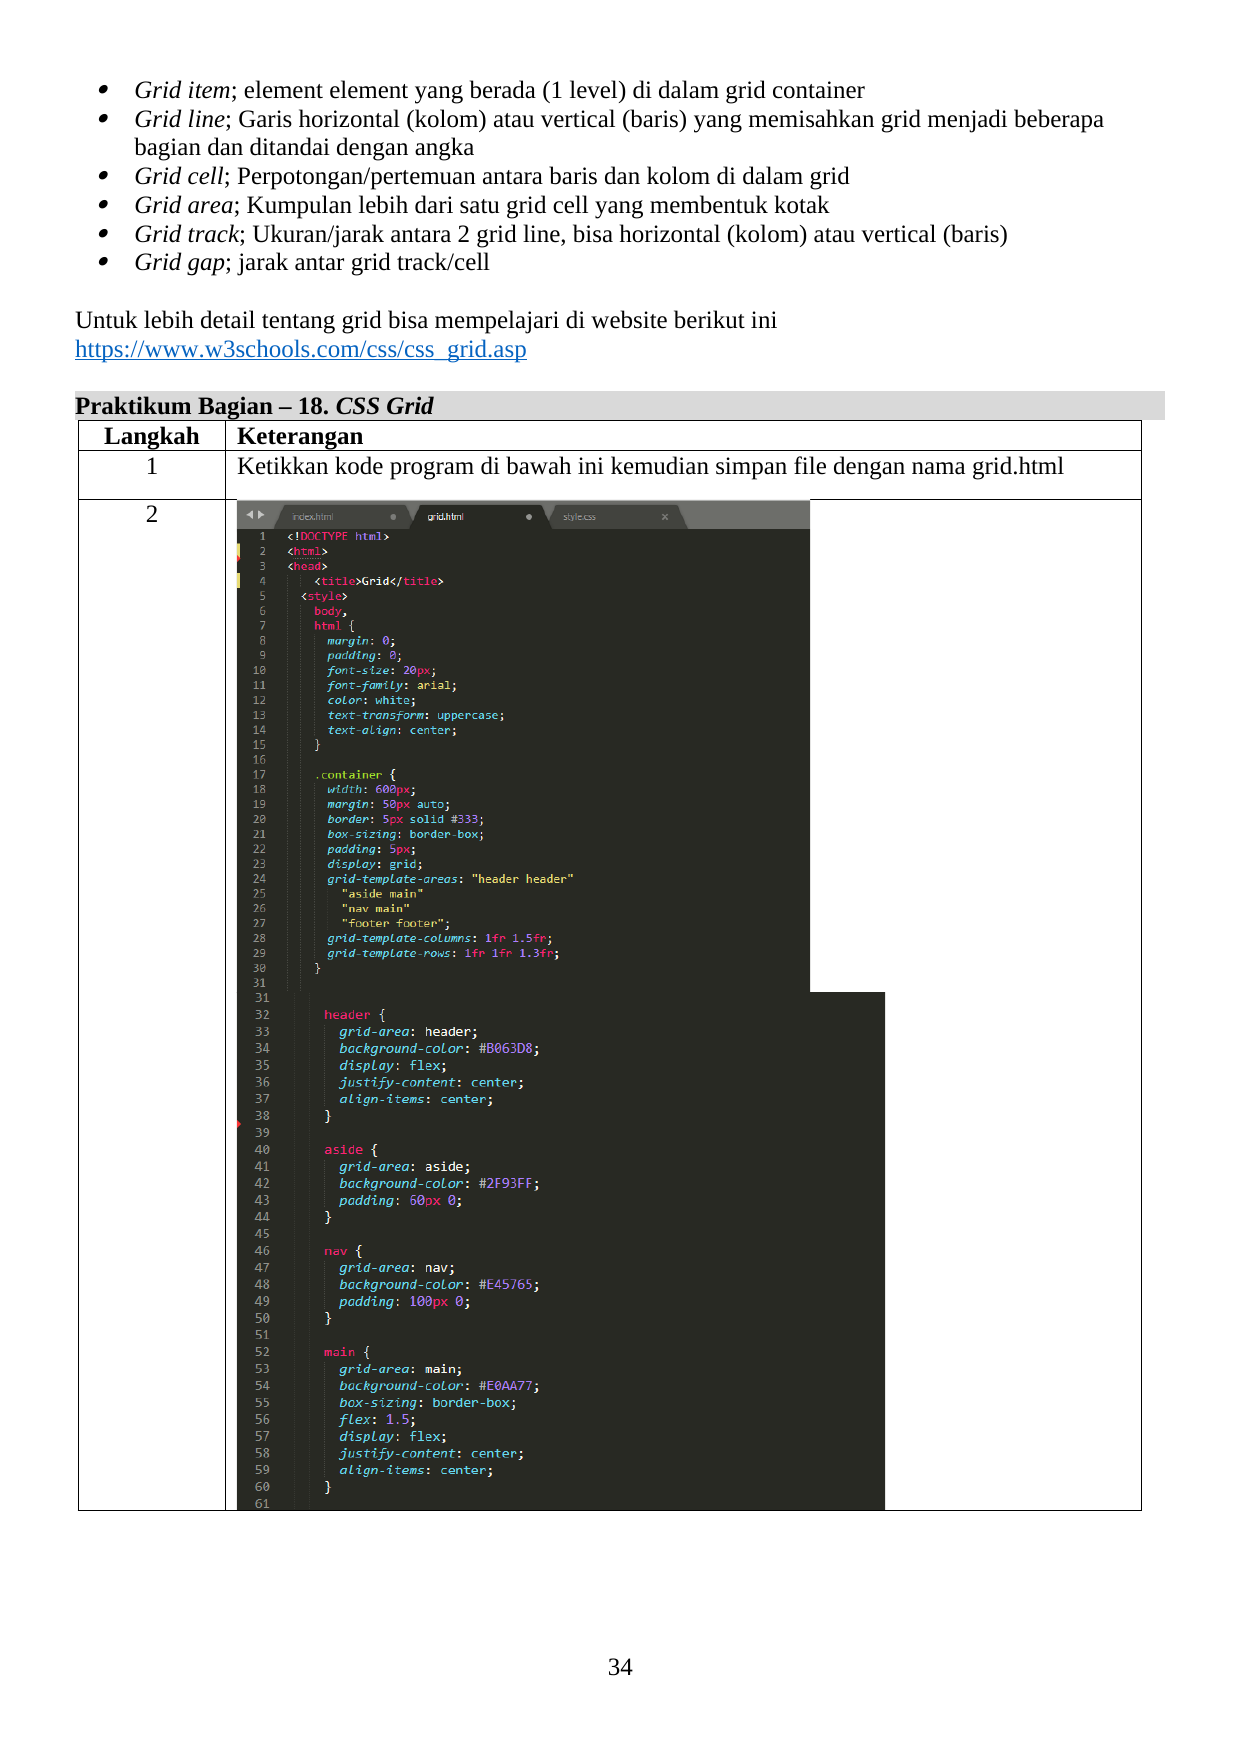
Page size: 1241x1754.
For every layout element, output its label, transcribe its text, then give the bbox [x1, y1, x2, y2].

table_cell Ketikkan kode program di bawah ini kemudian simpan file dengan nama grid.html [226, 451, 1141, 498]
list Grid gap; jarak antar grid track/cell [97, 247, 1165, 276]
list Grid area; Kumpulan lebih dari satu grid cell yang membentuk kotak [97, 190, 1165, 219]
text Praktikum Bagian – 18. CSS Grid [75, 391, 1165, 420]
table_header Langkah [79, 421, 225, 450]
table_cell 1 [79, 451, 225, 498]
table_cell 2 [79, 500, 225, 1510]
list Grid item; element element yang berada (1 level) di dalam grid container [97, 75, 1165, 104]
table_header Keterangan [226, 421, 1141, 450]
table_cell [226, 500, 236, 1510]
table_cell [811, 500, 1141, 1510]
text Untuk lebih detail tentang grid bisa mempelajari di website berikut ini https://www.w3schools.com/css/css_grid.asp [75, 305, 1165, 362]
picture [236, 499, 886, 1510]
list Grid track; Ukuran/jarak antara 2 grid line, bisa horizontal (kolom) atau vertical (baris) [97, 219, 1165, 247]
list Grid line; Garis horizontal (kolom) atau vertical (baris) yang memisahkan grid menjadi beberapa bagian dan ditandai dengan angka [97, 104, 1165, 161]
list Grid cell; Perpotongan/pertemuan antara baris dan kolom di dalam grid [97, 161, 1165, 190]
